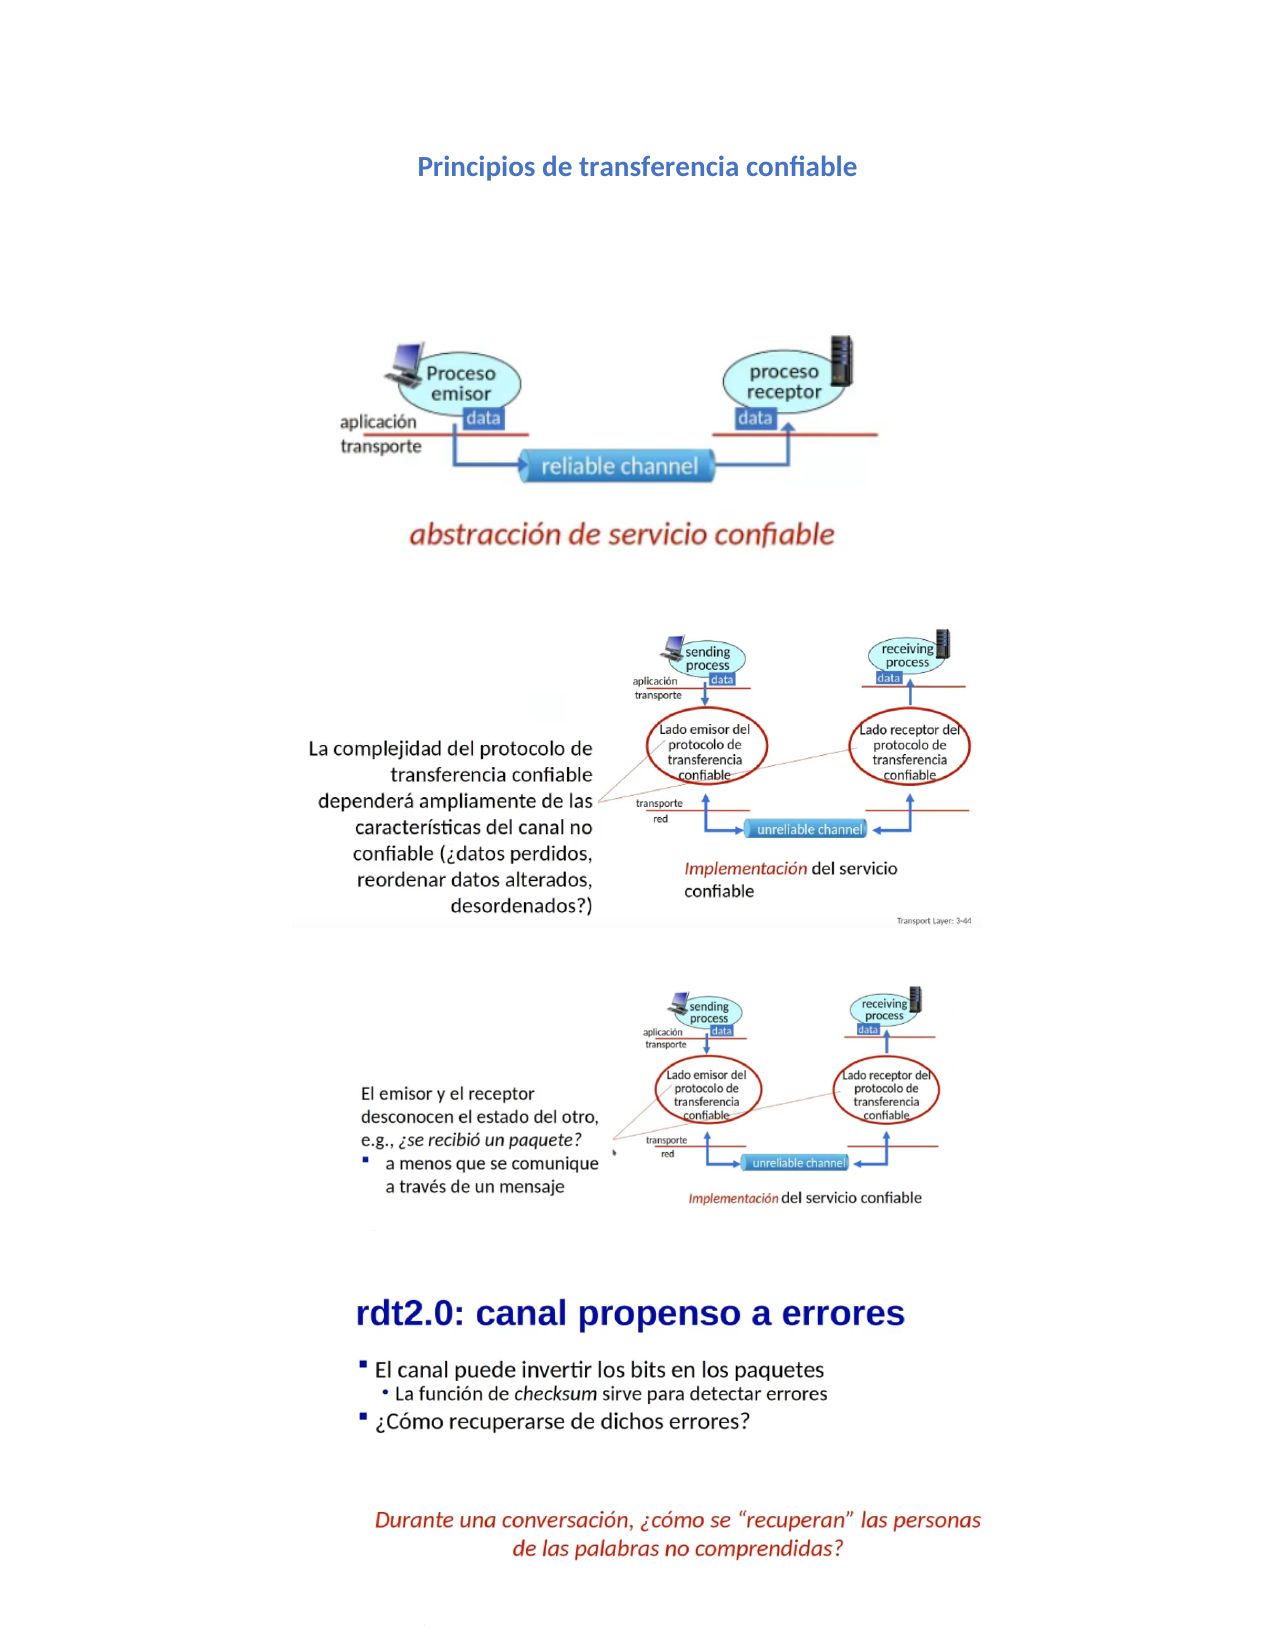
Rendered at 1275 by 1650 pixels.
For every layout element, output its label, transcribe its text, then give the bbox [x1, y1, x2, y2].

picture [313, 1278, 998, 1626]
picture [291, 581, 984, 928]
text Principios de transferencia confiable [177, 148, 1098, 183]
picture [315, 251, 903, 576]
picture [319, 943, 956, 1231]
